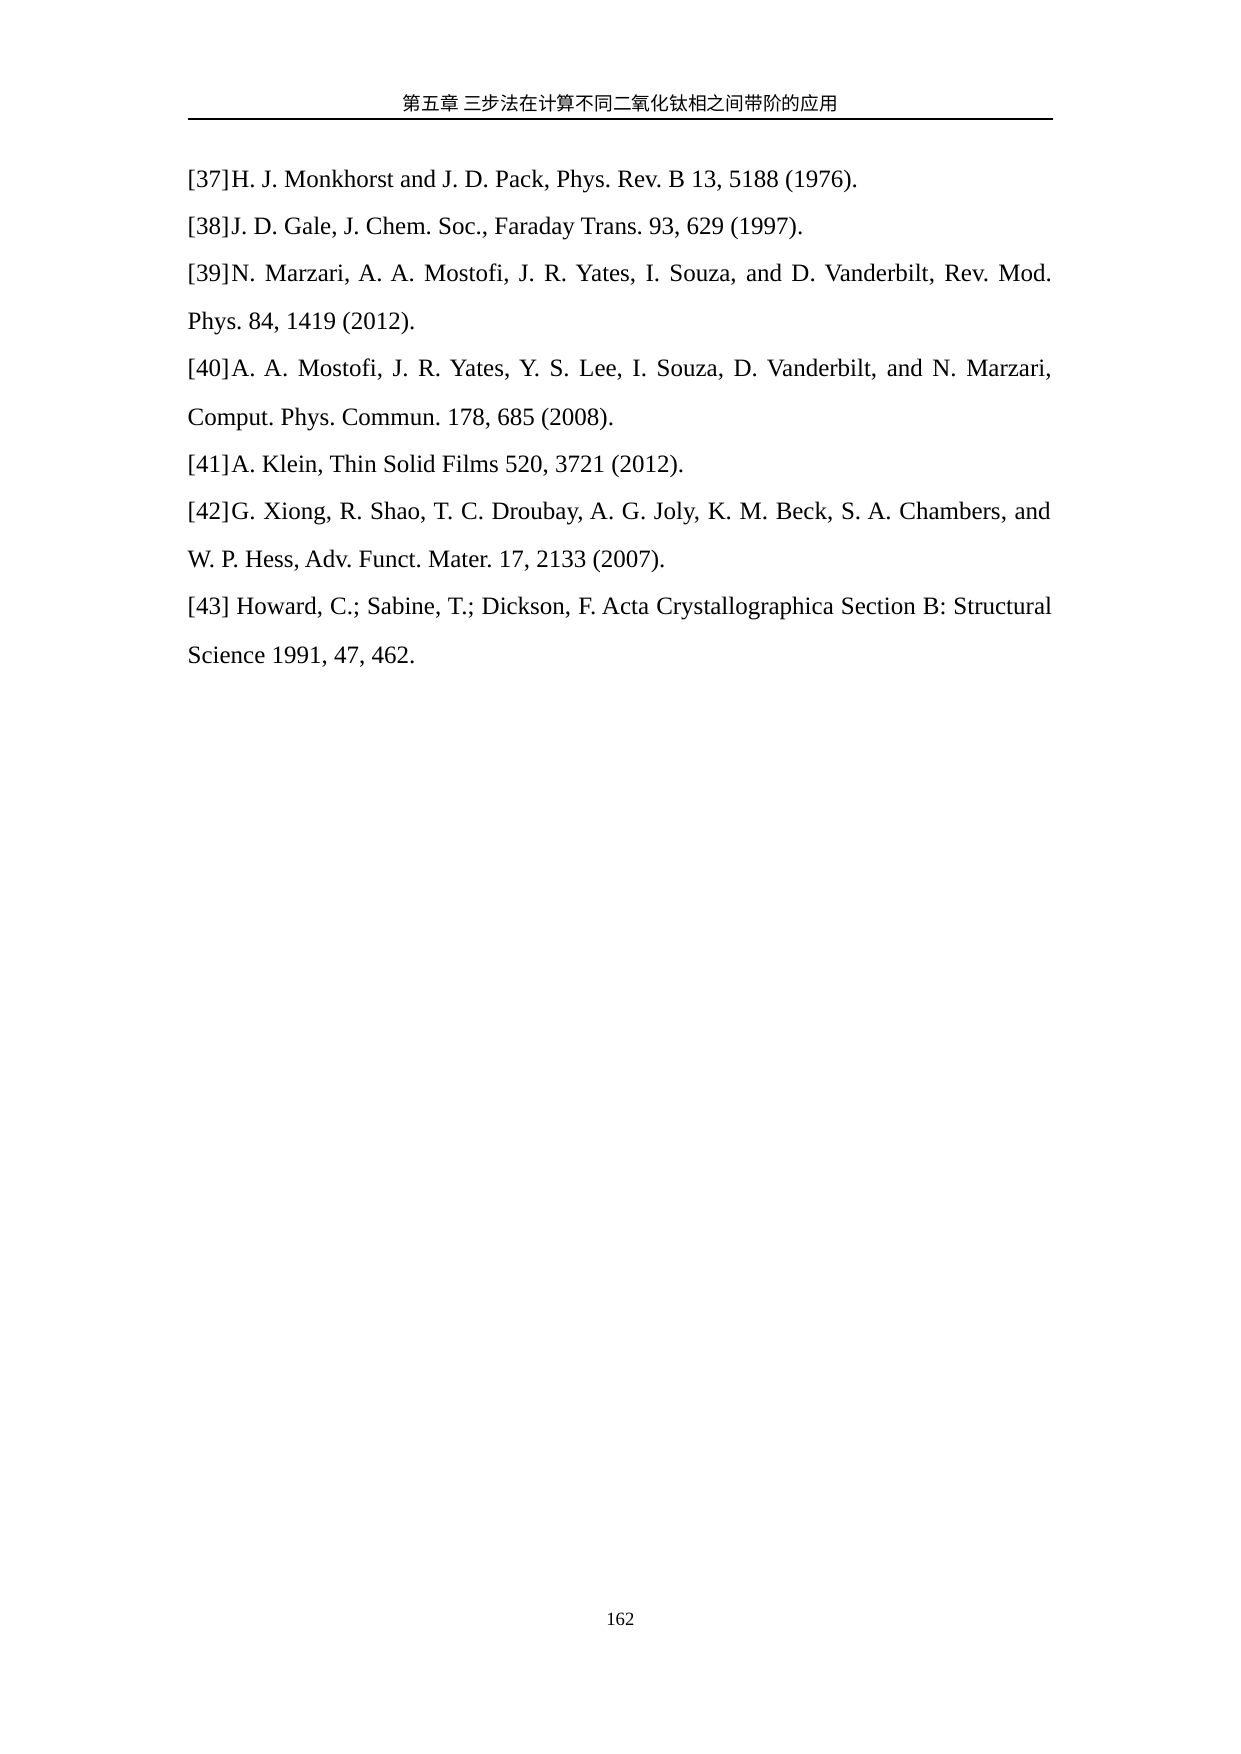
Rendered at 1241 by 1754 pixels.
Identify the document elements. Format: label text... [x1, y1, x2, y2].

text [40] A. A. Mostofi, J. R. Yates, Y. S. Lee, I. Souza, D. Vanderbilt, and N. Marzari, Comput. Phys. Commun. 178, 685 (2008). [187, 351, 1053, 433]
text [39] N. Marzari, A. A. Mostofi, J. R. Yates, I. Souza, and D. Vanderbilt, Rev. Mod. Phys. 84, 1419 (2012). [187, 256, 1053, 337]
text [41] A. Klein, Thin Solid Films 520, 3721 (2012). [187, 447, 1053, 479]
text [38] J. D. Gale, J. Chem. Soc., Faraday Trans. 93, 629 (1997). [187, 209, 1053, 241]
text [37] H. J. Monkhorst and J. D. Pack, Phys. Rev. B 13, 5188 (1976). [187, 162, 1053, 194]
text [43] Howard, C.; Sabine, T.; Dickson, F. Acta Crystallographica Section B: Structural Science 1991, 47, 462. [187, 589, 1053, 671]
text [42] G. Xiong, R. Shao, T. C. Droubay, A. G. Joly, K. M. Beck, S. A. Chambers, and W. P. Hess, Adv. Funct. Mater. 17, 2133 (2007). [187, 494, 1053, 575]
